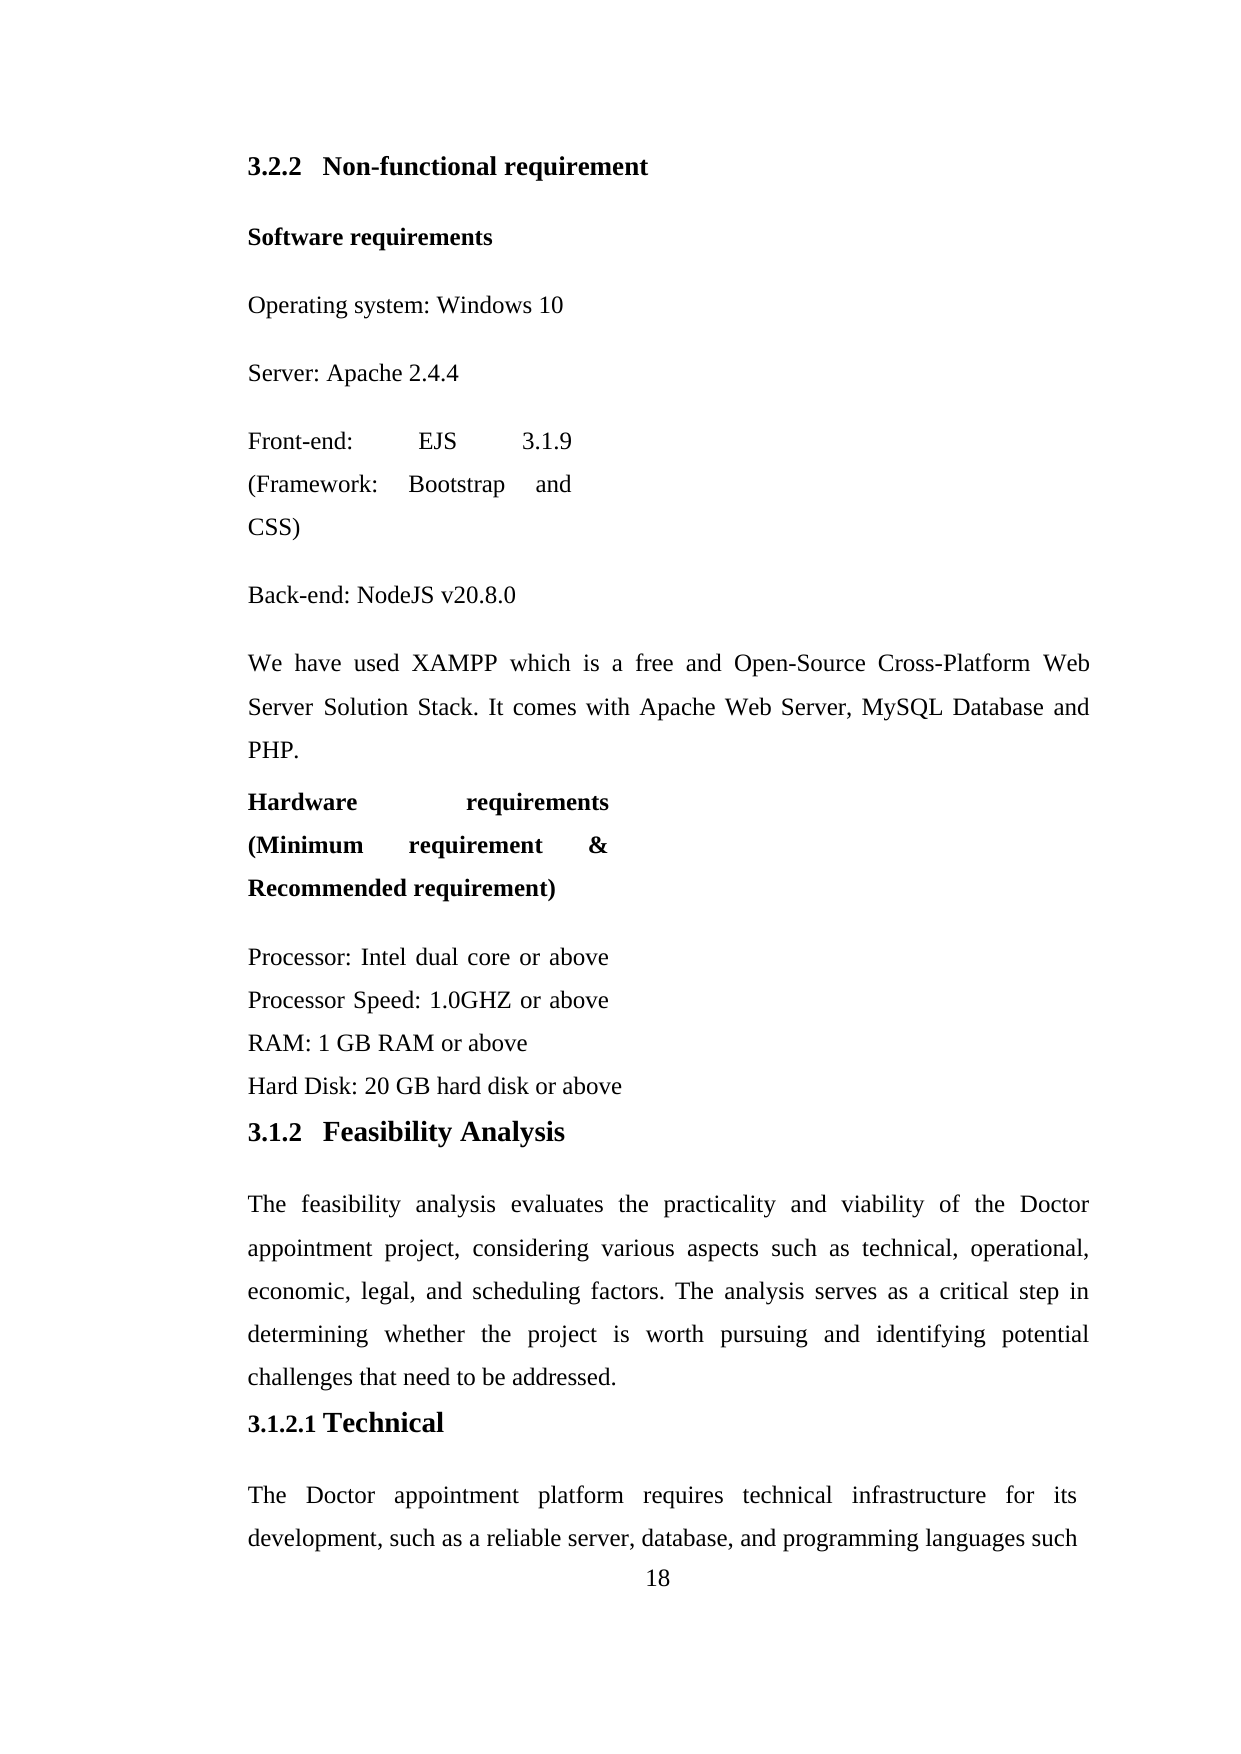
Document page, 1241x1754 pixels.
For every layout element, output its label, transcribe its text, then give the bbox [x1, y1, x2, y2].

text Hard Disk: 20 GB hard disk or above [248, 1071, 1090, 1100]
text The feasibility analysis evaluates the practicality and viability of the Doctor appointment project, considering various aspects such as technical, operational, economic, legal, and scheduling factors. The analysis serves as a critical step in determining whether the project is worth pursuing and identifying potential challenges that need to be addressed. [247, 1189, 1090, 1391]
text Hardware requirements (Minimum requirement & Recommended requirement) [248, 787, 609, 902]
text Server: Apache 2.4.4 [248, 358, 572, 387]
text Front-end: EJS 3.1.9 (Framework: Bootstrap and CSS) [248, 426, 572, 541]
text Software requirements [247, 222, 1090, 250]
subtitle Feasibility Analysis [248, 1114, 1090, 1148]
text Back-end: NodeJS v20.8.0 [248, 580, 1090, 609]
subtitle Technical [248, 1405, 1090, 1439]
subtitle Non-functional requirement [247, 150, 1090, 181]
text We have used XAMPP which is a free and Open-Source Cross-Platform Web Server Solution Stack. It comes with Apache Web Server, MySQL Database and PHP. [248, 648, 1090, 763]
text Operating system: Windows 10 [248, 290, 572, 318]
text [248, 1480, 1078, 1552]
text Processor: Intel dual core or above Processor Speed: 1.0GHZ or above RAM: 1 GB RAM or above [248, 942, 609, 1057]
